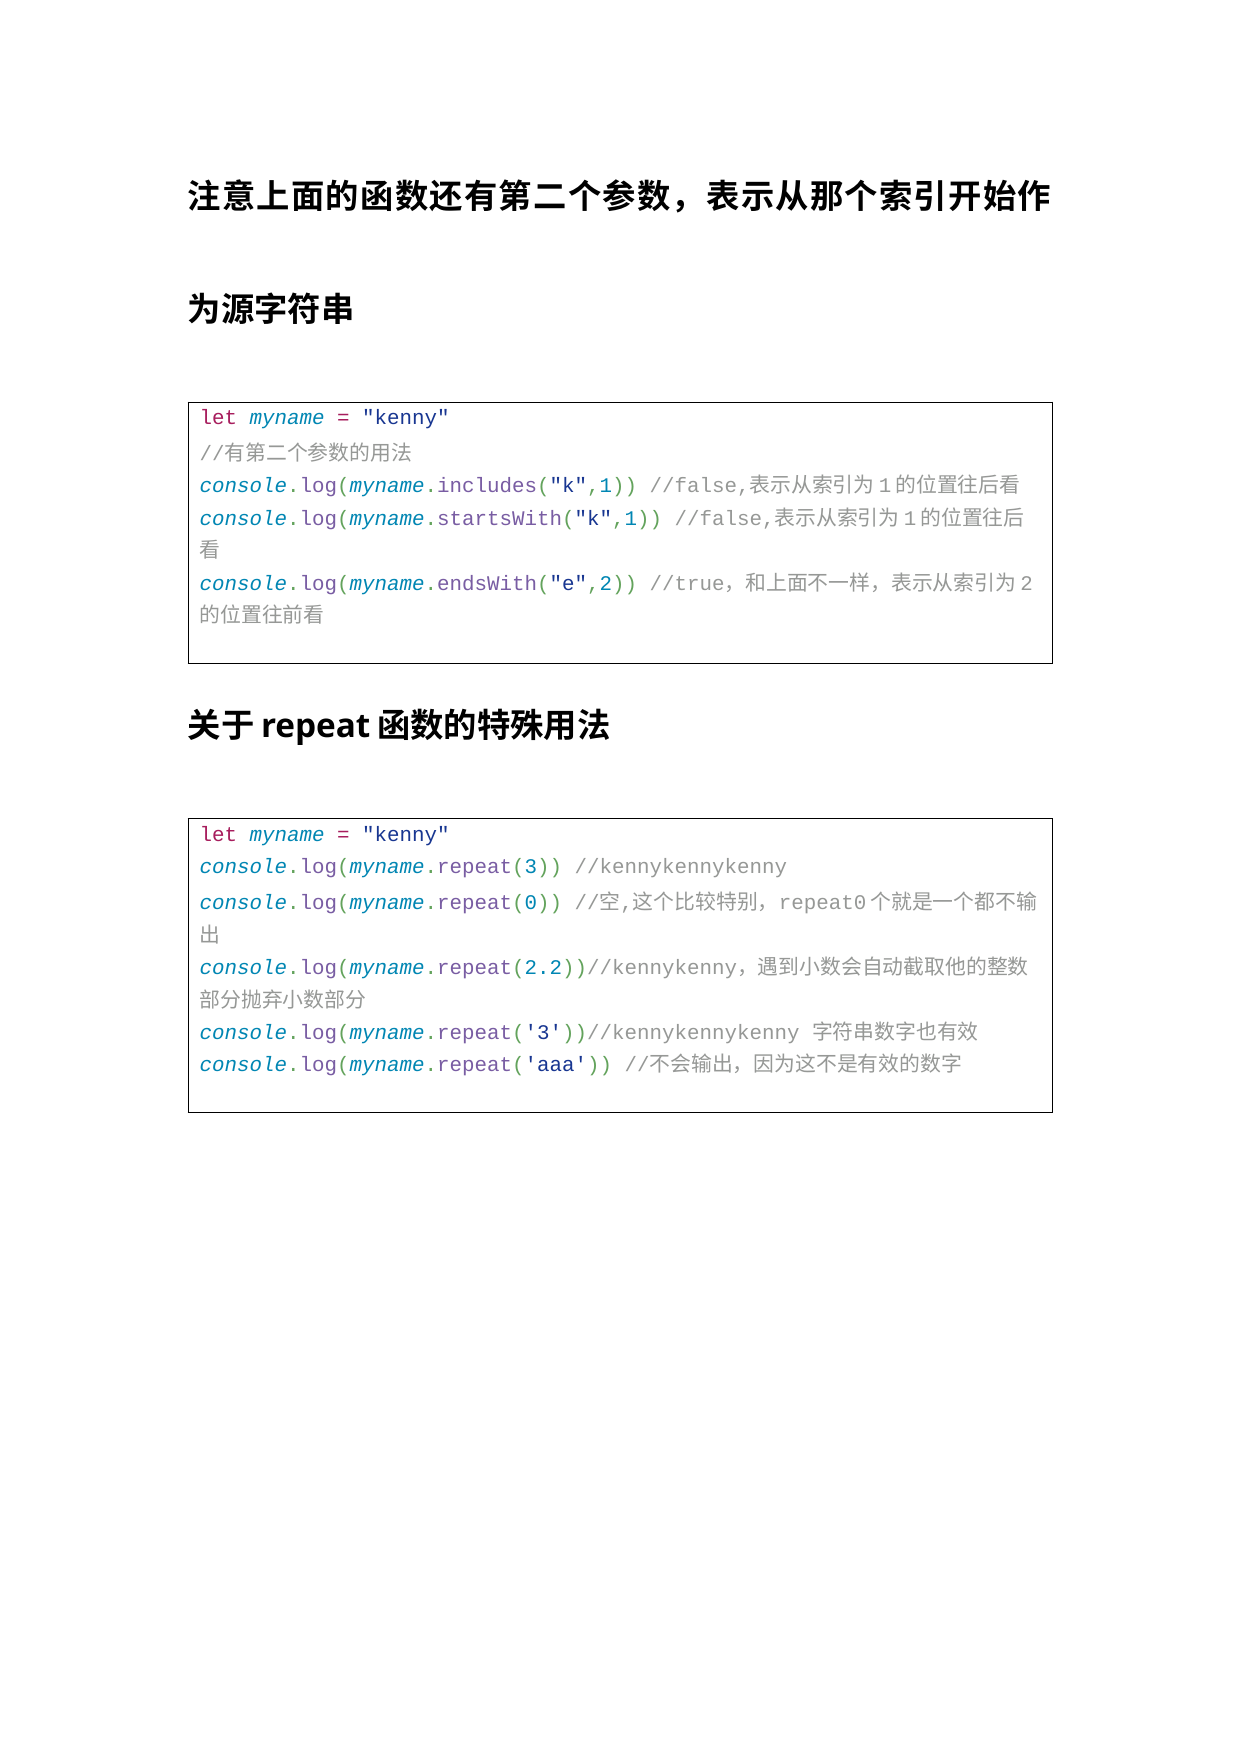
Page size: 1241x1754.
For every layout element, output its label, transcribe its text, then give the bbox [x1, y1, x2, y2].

subtitle 注意上面的函数还有第二个参数，表示从那个索引开始作为源字符串 [187, 162, 1053, 339]
table_header let myname = "kenny" //有第二个参数的用法 console.log(myname.includes("k",1)) //false,表示从索引为1的位置往后看 console.log(myname.startsWith("k",1)) //false,表示从索引为1的位置往后看 console.log(myname.endsWith("e",2)) //true，和上面不一样，表示从索引为2的位置往前看 [189, 403, 1052, 663]
table_header let myname = "kenny" console.log(myname.repeat(3)) //kennykennykenny console.log(myname.repeat(0)) //空,这个比较特别，repeat0个就是一个都不输出 console.log(myname.repeat(2.2))//kennykenny，遇到小数会自动截取他的整数部分抛弃小数部分 console.log(myname.repeat('3'))//kennykennykenny 字符串数字也有效 console.log(myname.repeat('aaa')) //不会输出，因为这不是有效的数字 [189, 819, 1052, 1112]
subtitle 关于repeat函数的特殊用法 [187, 691, 1053, 756]
